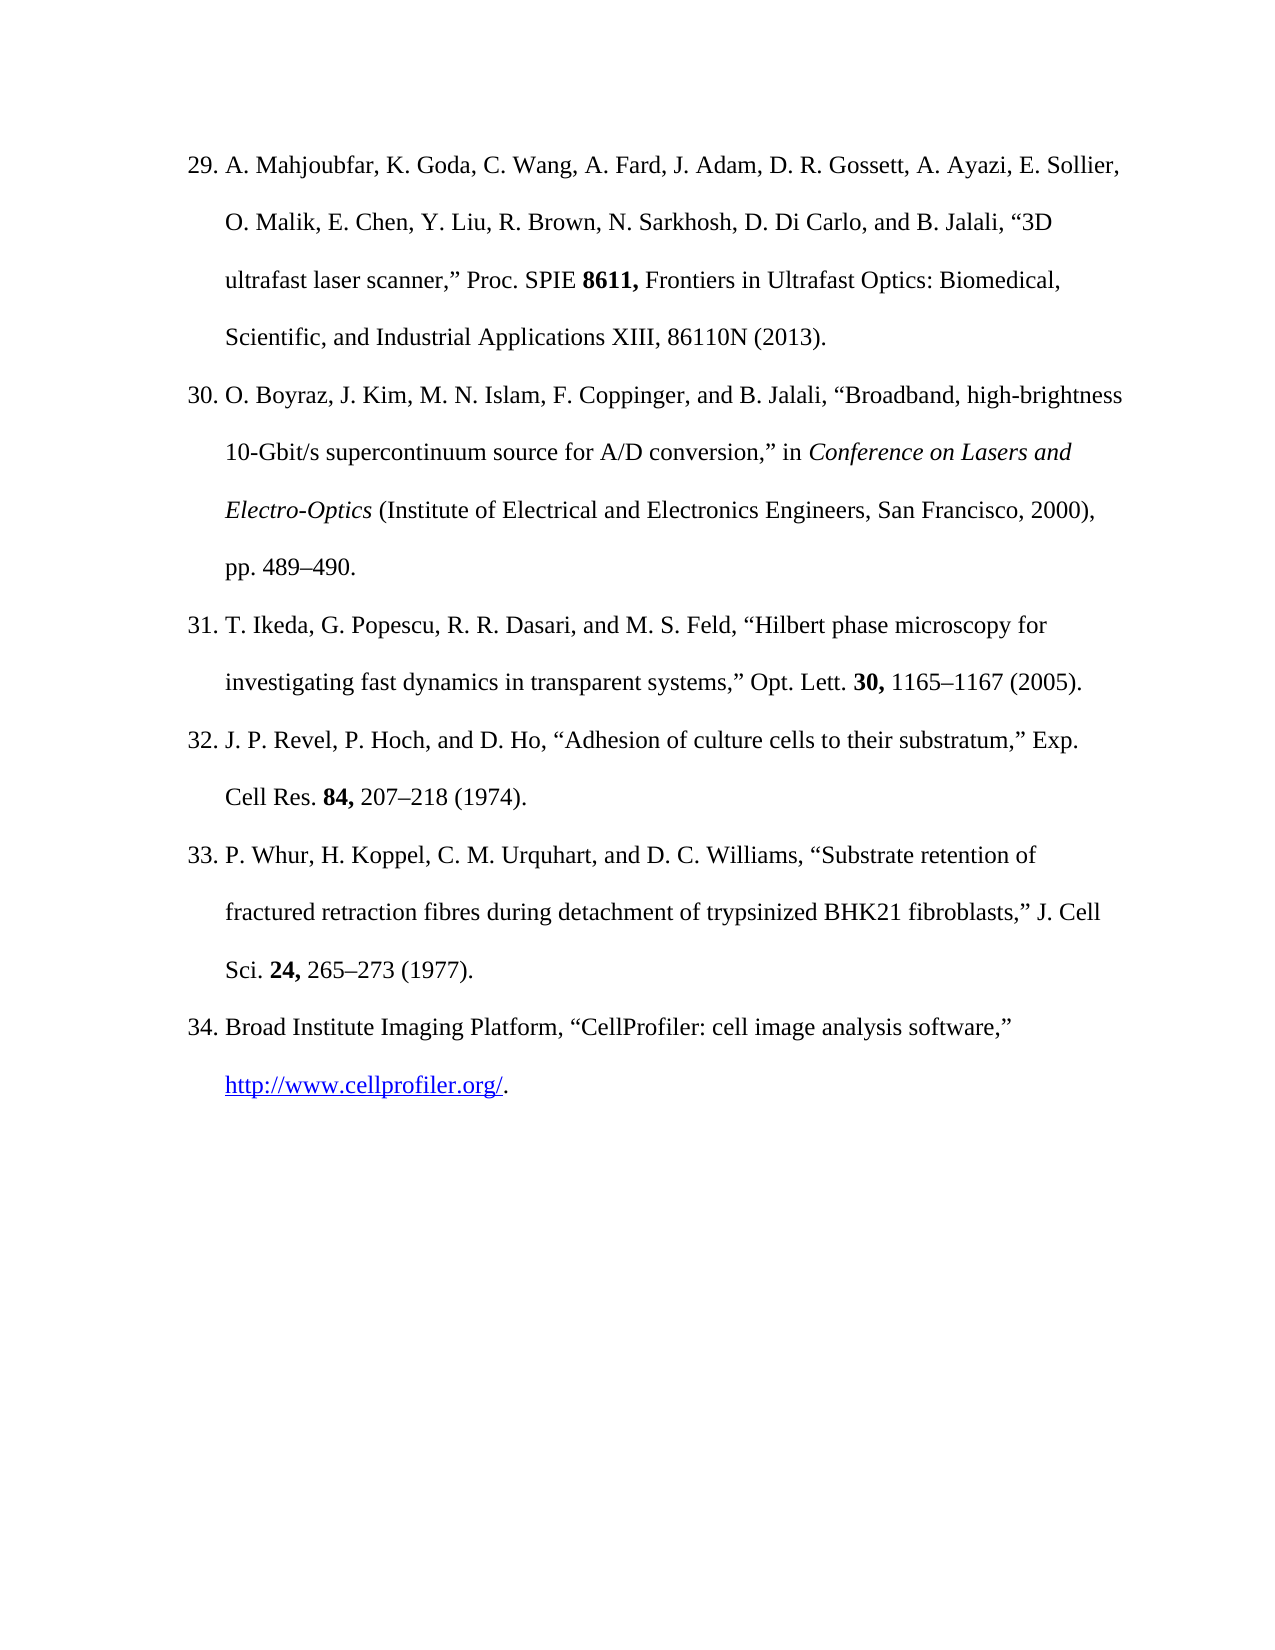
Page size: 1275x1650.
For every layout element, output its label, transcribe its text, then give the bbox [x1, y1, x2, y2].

text T. Ikeda, G. Popescu, R. R. Dasari, and M. S. Feld, “Hilbert phase microscopy for investigating fast dynamics in transparent systems,” Opt. Lett. 30, 1165–1167 (2005). [187, 610, 1125, 696]
text Broad Institute Imaging Platform, “CellProfiler: cell image analysis software,” http://www.cellprofiler.org/. [187, 1012, 1125, 1099]
text O. Boyraz, J. Kim, M. N. Islam, F. Coppinger, and B. Jalali, “Broadband, high-brightness 10-Gbit/s supercontinuum source for A/D conversion,” in Conference on Lasers and Electro-Optics (Institute of Electrical and Electronics Engineers, San Francisco, 2000), pp. 489–490. [187, 380, 1125, 581]
text P. Whur, H. Koppel, C. M. Urquhart, and D. C. Williams, “Substrate retention of fractured retraction fibres during detachment of trypsinized BHK21 fibroblasts,” J. Cell Sci. 24, 265–273 (1977). [187, 840, 1125, 984]
text A. Mahjoubfar, K. Goda, C. Wang, A. Fard, J. Adam, D. R. Gossett, A. Ayazi, E. Sollier, O. Malik, E. Chen, Y. Liu, R. Brown, N. Sarkhosh, D. Di Carlo, and B. Jalali, “3D ultrafast laser scanner,” Proc. SPIE 8611, Frontiers in Ultrafast Optics: Biomedical, Scientific, and Industrial Applications XIII, 86110N (2013). [187, 150, 1125, 351]
text J. P. Revel, P. Hoch, and D. Ho, “Adhesion of culture cells to their substratum,” Exp. Cell Res. 84, 207–218 (1974). [187, 725, 1125, 811]
